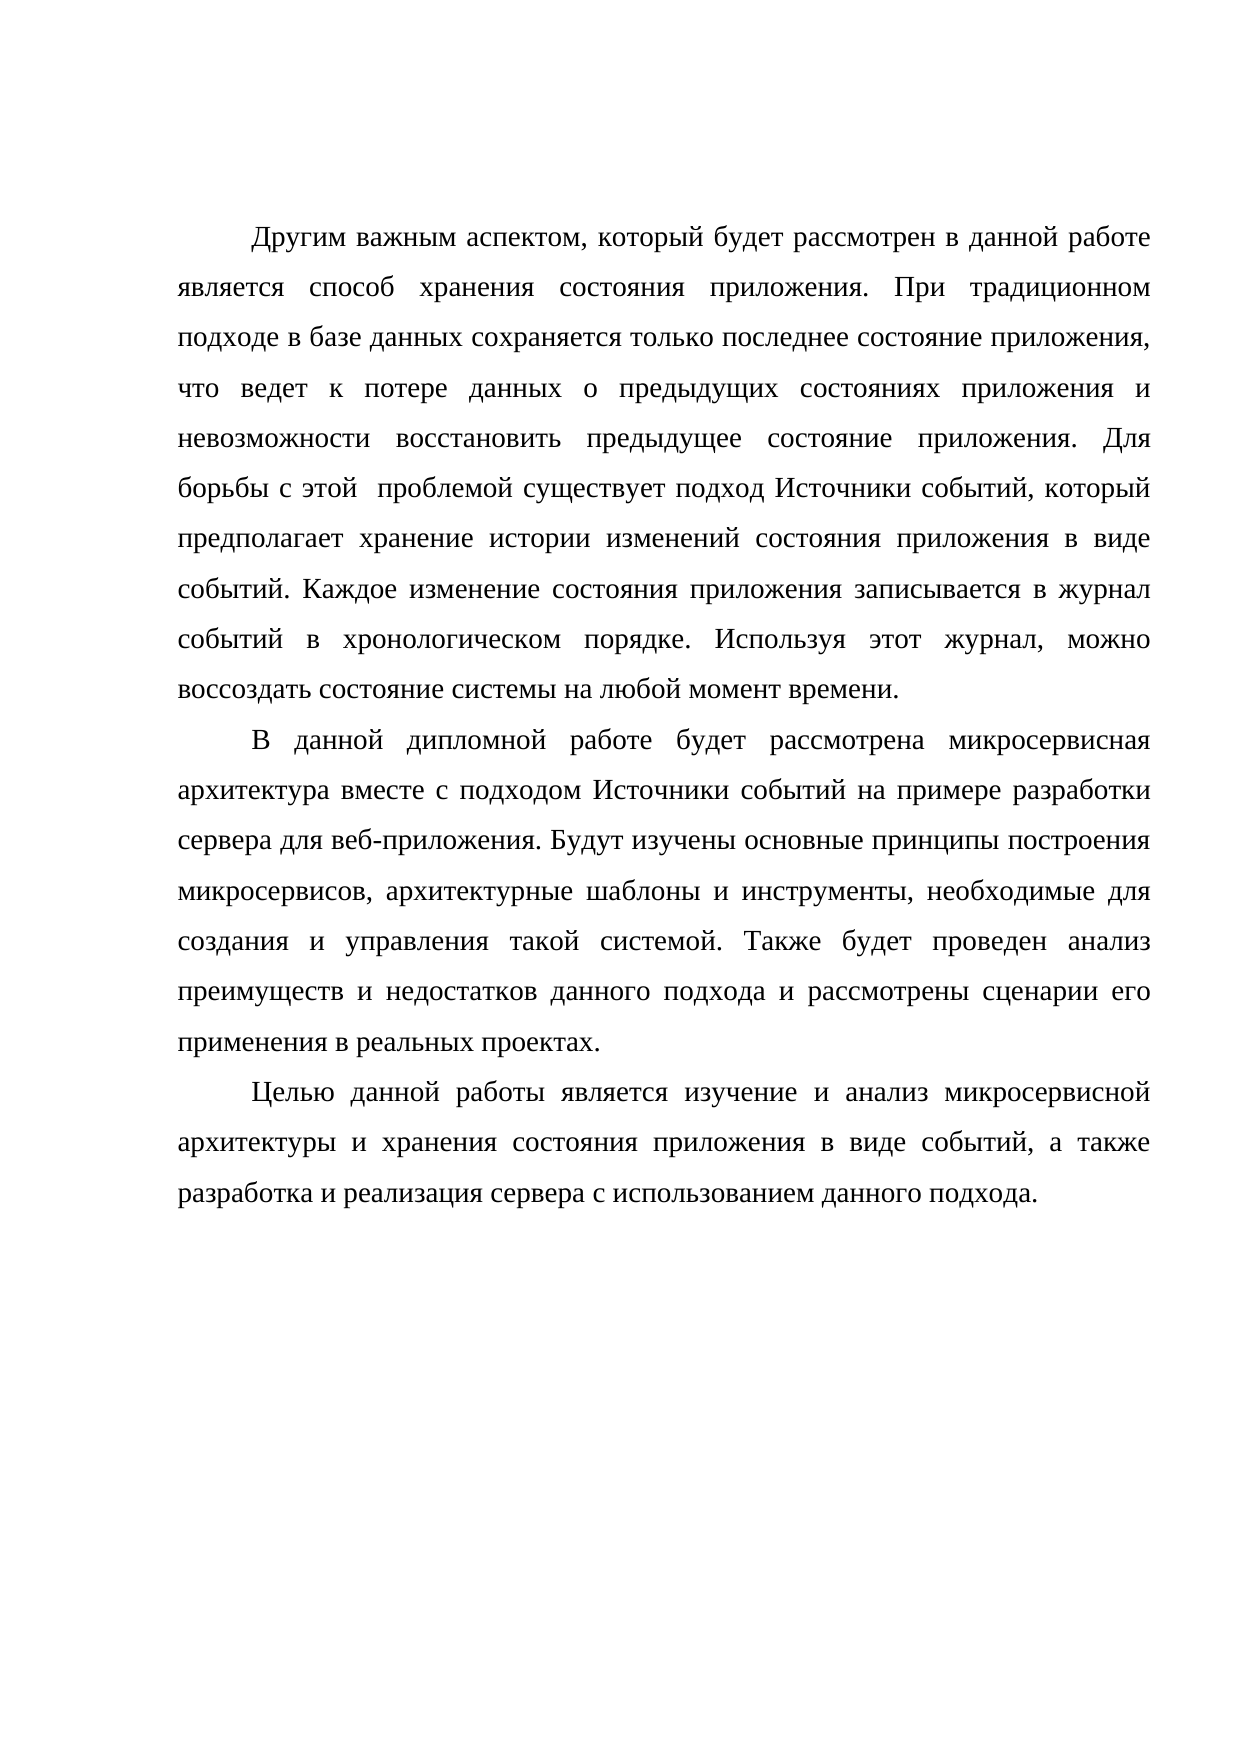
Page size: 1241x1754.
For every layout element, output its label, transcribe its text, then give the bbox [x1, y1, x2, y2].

text В данной дипломной работе будет рассмотрена микросервисная архитектура вместе с подходом Источники событий на примере разработки сервера для веб-приложения. Будут изучены основные принципы построения микросервисов, архитектурные шаблоны и инструменты, необходимые для создания и управления такой системой. Также будет проведен анализ преимуществ и недостатков данного подхода и рассмотрены сценарии его применения в реальных проектах. [177, 722, 1152, 1057]
text Другим важным аспектом, который будет рассмотрен в данной работе является способ хранения состояния приложения. При традиционном подходе в базе данных сохраняется только последнее состояние приложения, что ведет к потере данных о предыдущих состояниях приложения и невозможности восстановить предыдущее состояние приложения. Для борьбы с этой проблемой существует подход Источники событий, который предполагает хранение истории изменений состояния приложения в виде событий. Каждое изменение состояния приложения записывается в журнал событий в хронологическом порядке. Используя этот журнал, можно воссоздать состояние системы на любой момент времени. [177, 219, 1152, 705]
text Целью данной работы является изучение и анализ микросервисной архитектуры и хранения состояния приложения в виде событий, а также разработка и реализация сервера с использованием данного подхода. [177, 1074, 1152, 1208]
